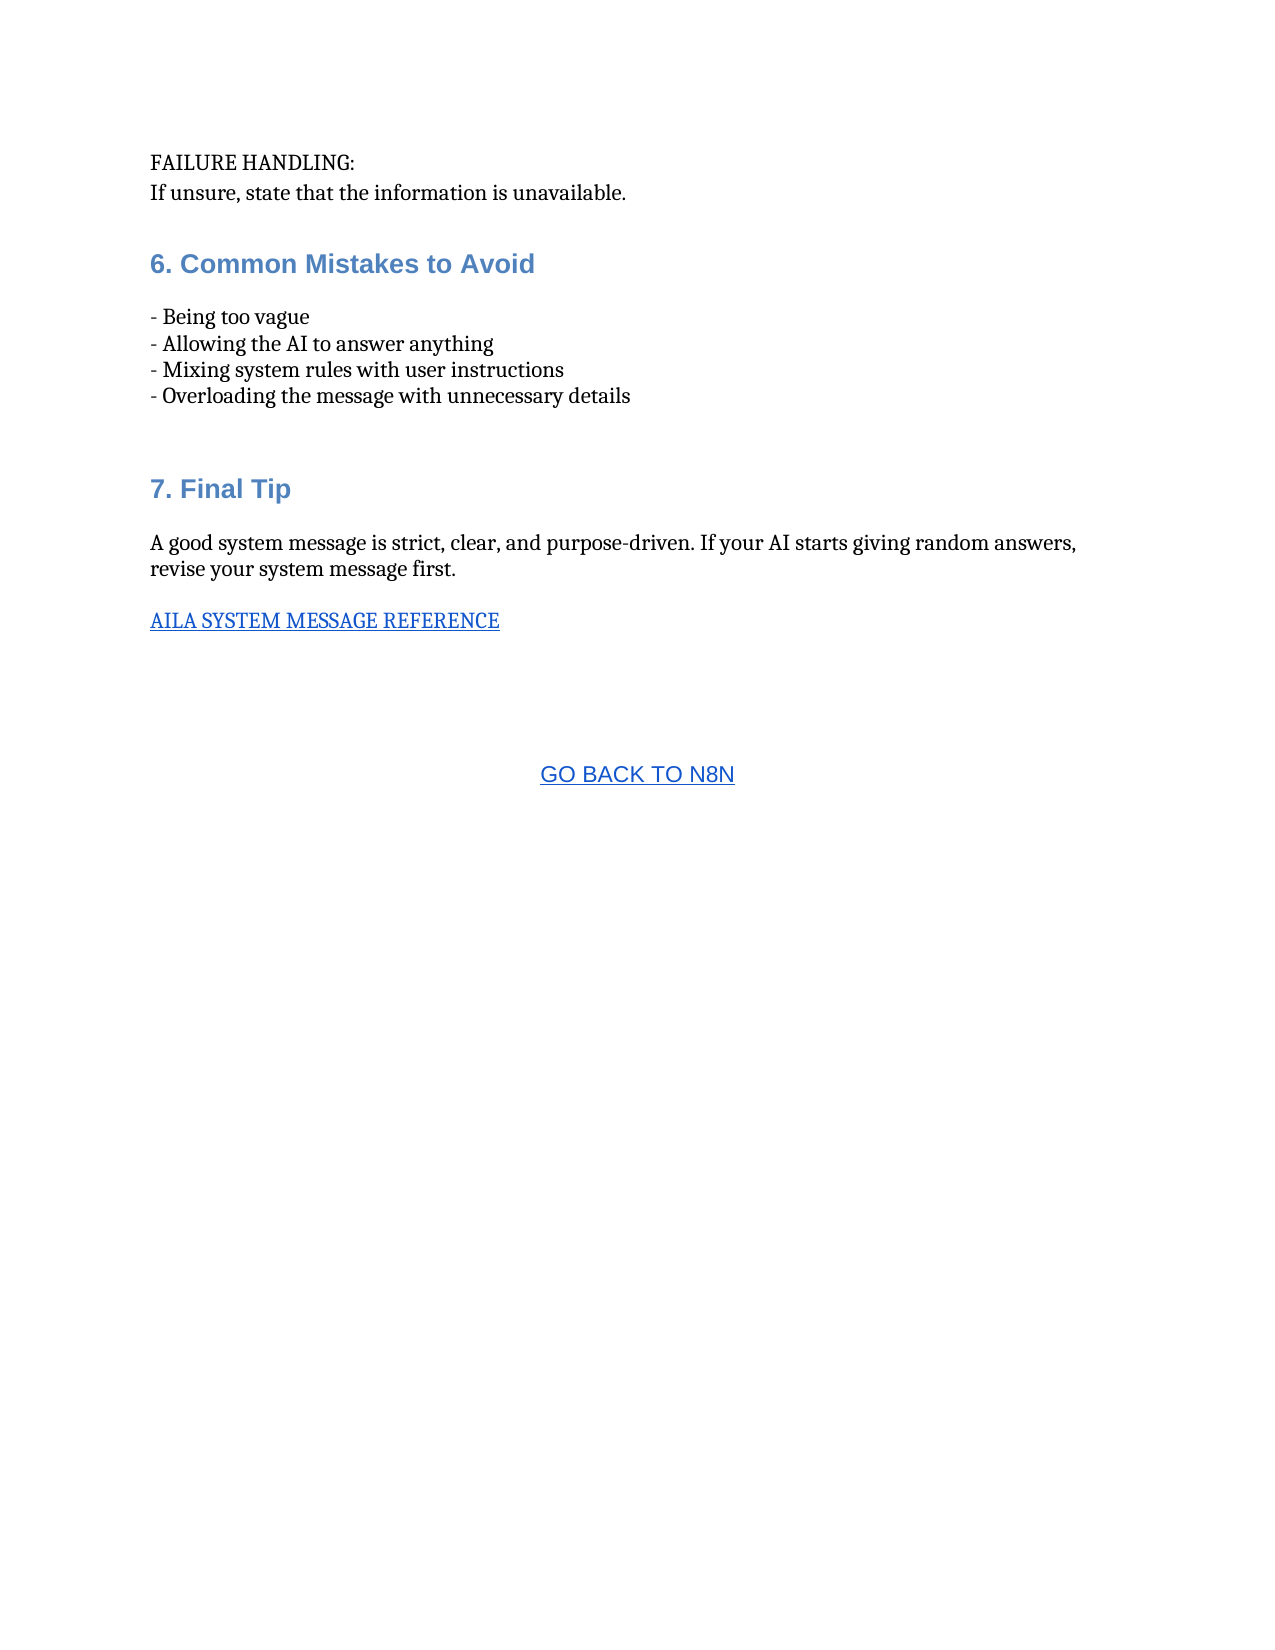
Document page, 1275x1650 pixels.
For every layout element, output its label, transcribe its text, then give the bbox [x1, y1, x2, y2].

text GO BACK TO N8N [150, 761, 1125, 788]
subtitle 7. Final Tip [150, 473, 1125, 505]
subtitle 6. Common Mistakes to Avoid [150, 248, 1125, 279]
text A good system message is strict, clear, and purpose-driven. If your AI starts giving random answers, revise your system message first. [150, 530, 1125, 582]
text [150, 150, 1125, 207]
text AILA SYSTEM MESSAGE REFERENCE [150, 607, 1125, 634]
text - Being too vague - Allowing the AI to answer anything - Mixing system rules with user instructions - Overloading the message with unnecessary details [150, 304, 1125, 436]
